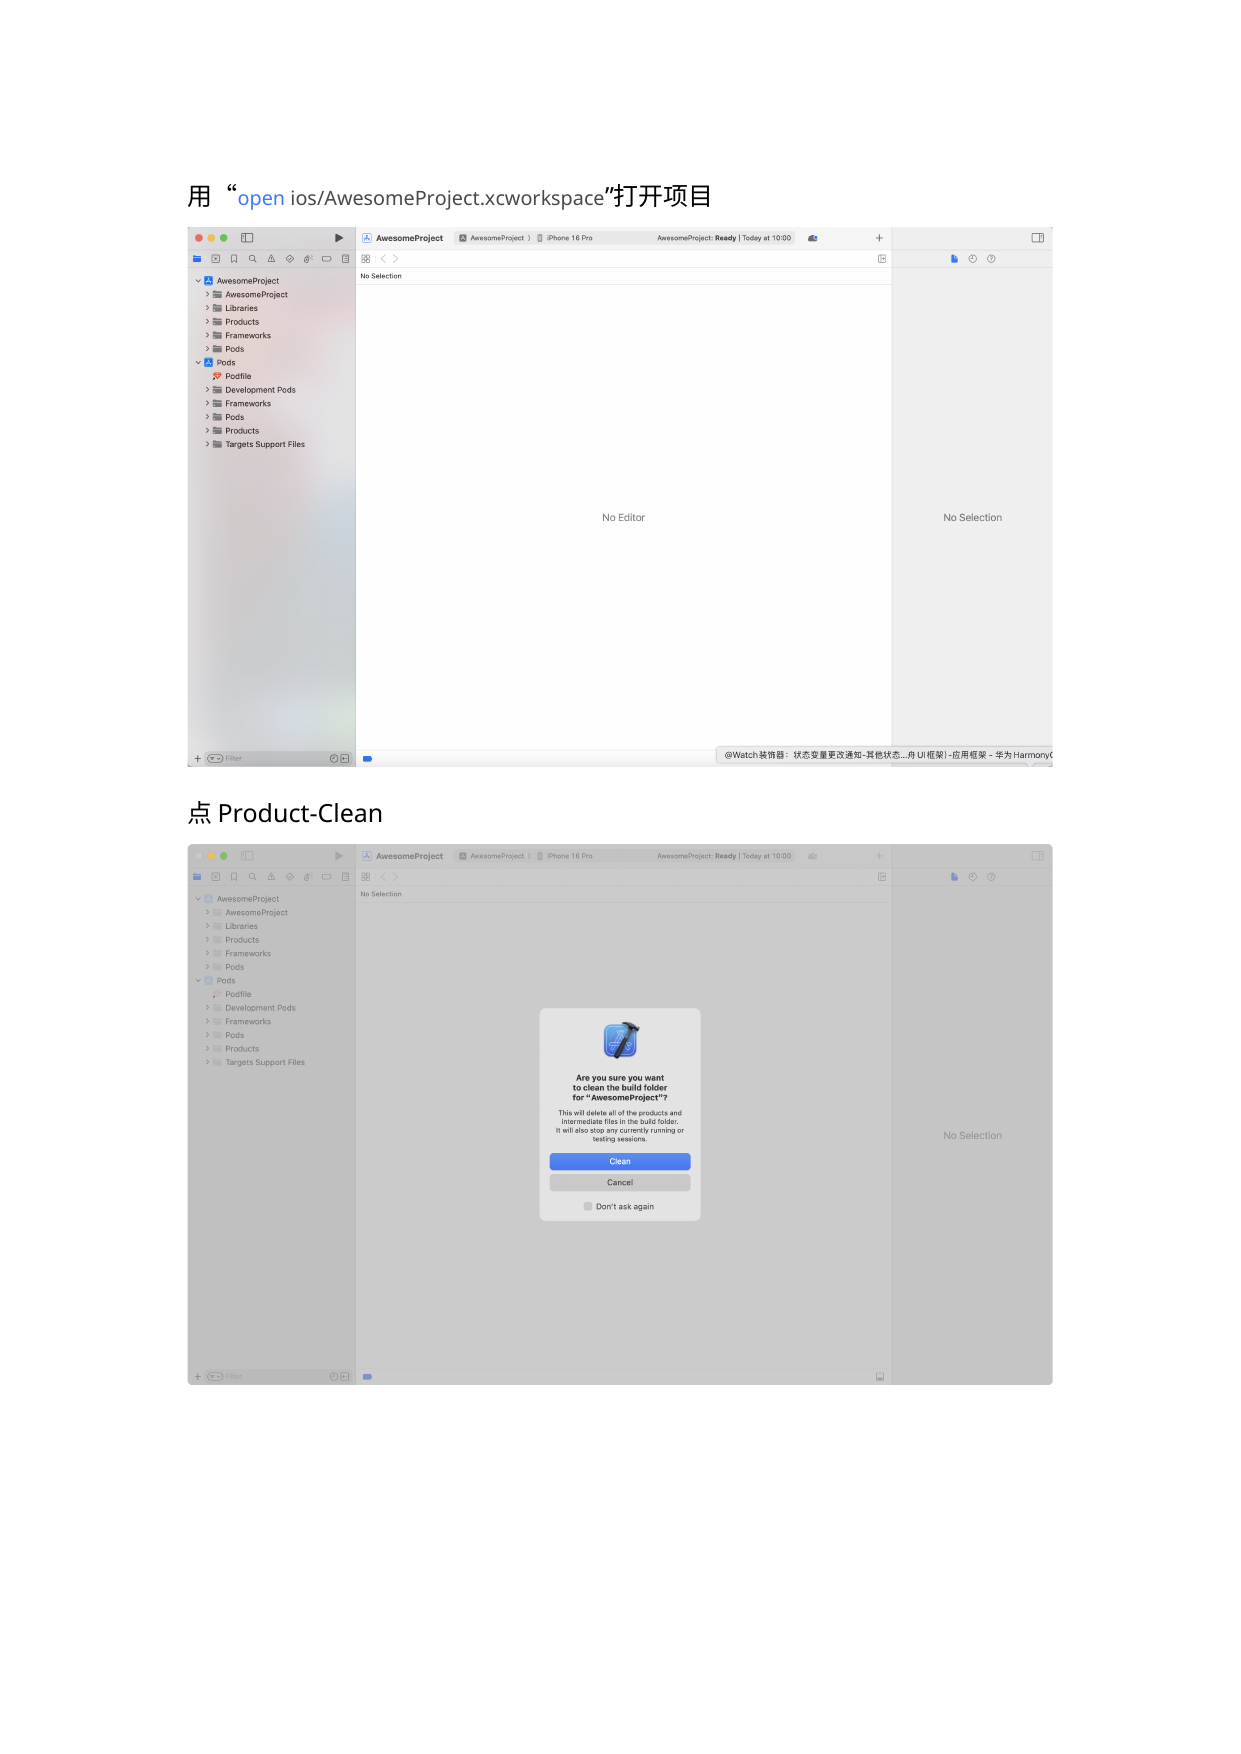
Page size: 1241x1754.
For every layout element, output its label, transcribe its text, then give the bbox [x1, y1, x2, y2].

text 用“open ios/AwesomeProject.xcworkspace”打开项目 [187, 162, 1053, 227]
picture [187, 844, 1053, 1385]
text 点Product-Clean [187, 779, 1053, 844]
picture [187, 227, 1053, 767]
